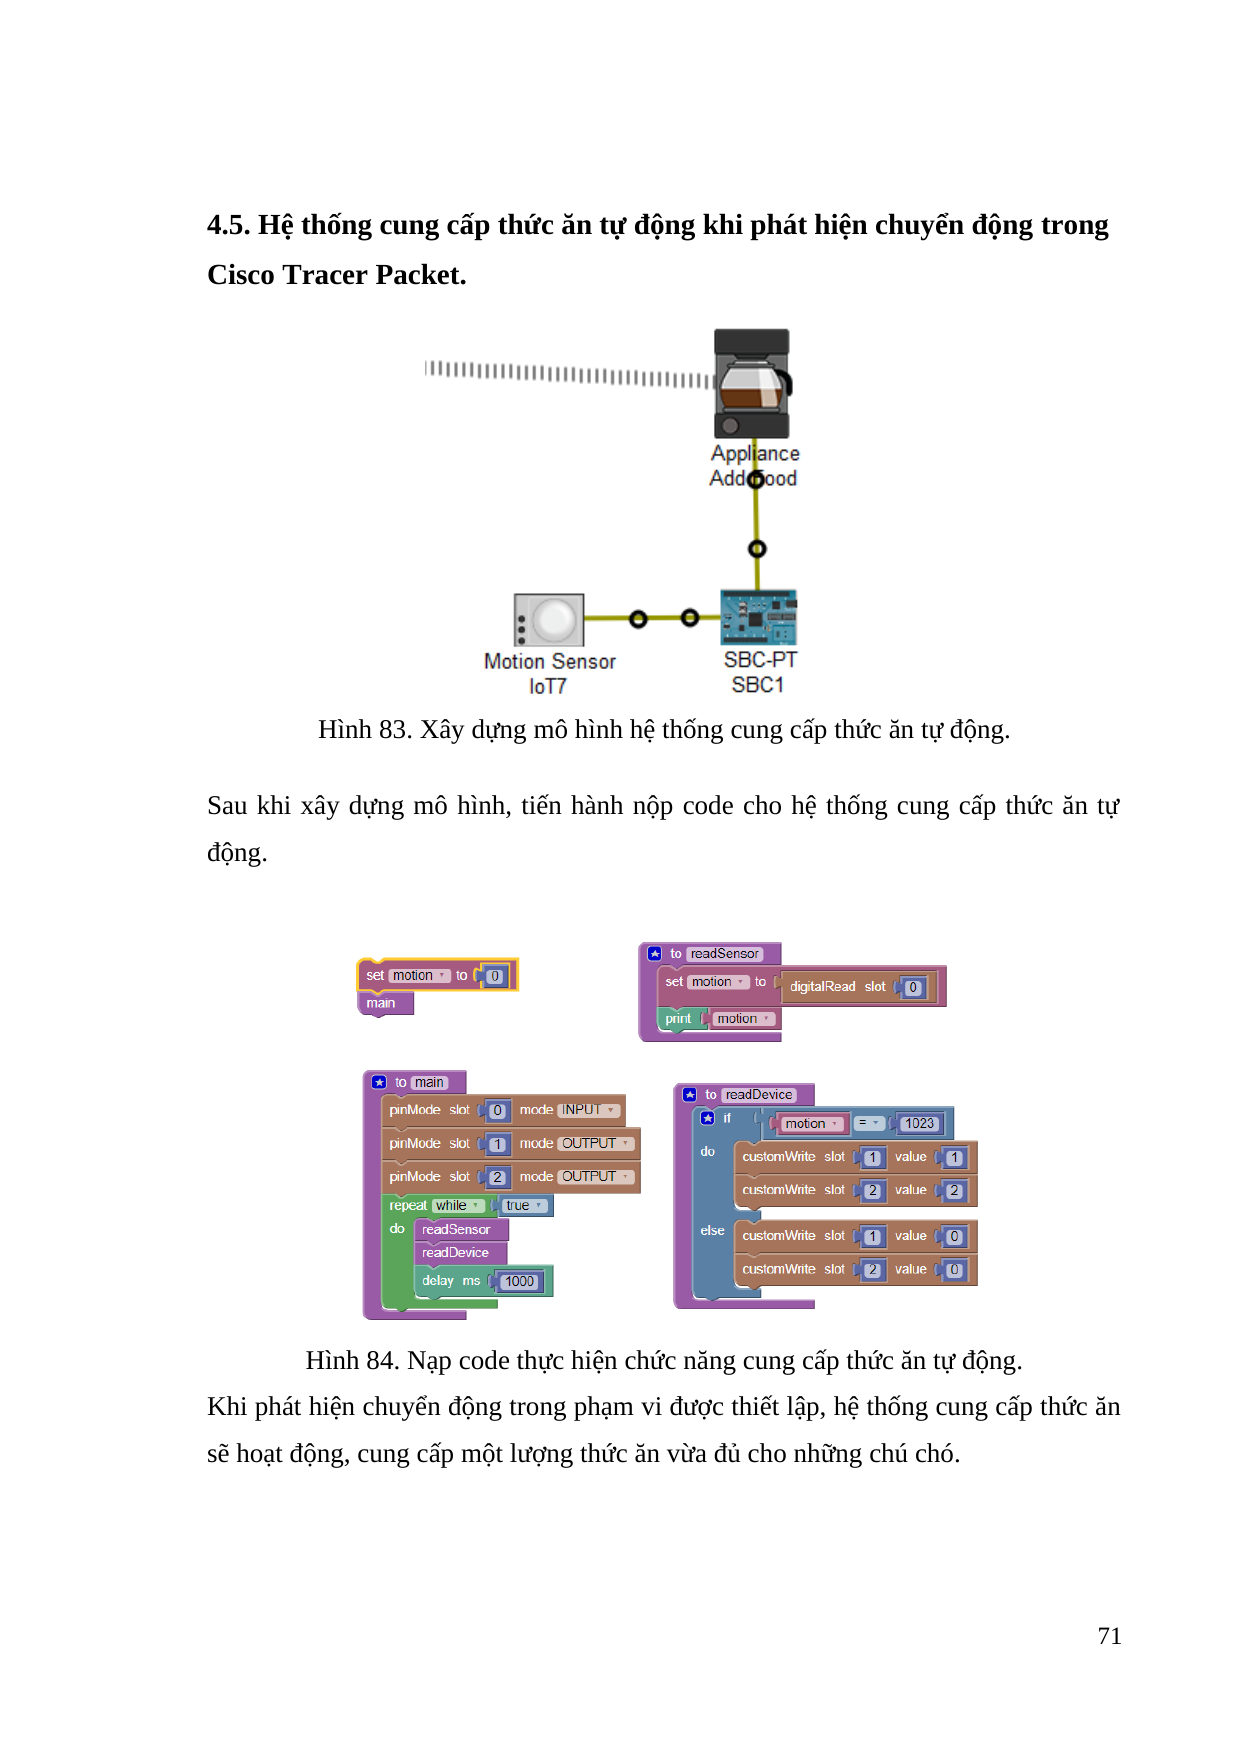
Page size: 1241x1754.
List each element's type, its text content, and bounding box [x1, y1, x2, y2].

text Khi phát hiện chuyển động trong phạm vi được thiết lập, hệ thống cung cấp thức ăn sẽ hoạt động, cung cấp một lượng thức ăn vừa đủ cho những chú chó. [207, 1390, 1122, 1468]
picture [425, 307, 904, 714]
picture [275, 911, 1054, 1344]
subtitle 4.5. Hệ thống cung cấp thức ăn tự động khi phát hiện chuyển động trong Cisco Tracer Packet. [207, 207, 1122, 291]
text Sau khi xây dựng mô hình, tiến hành nộp code cho hệ thống cung cấp thức ăn tự động. [207, 789, 1122, 867]
